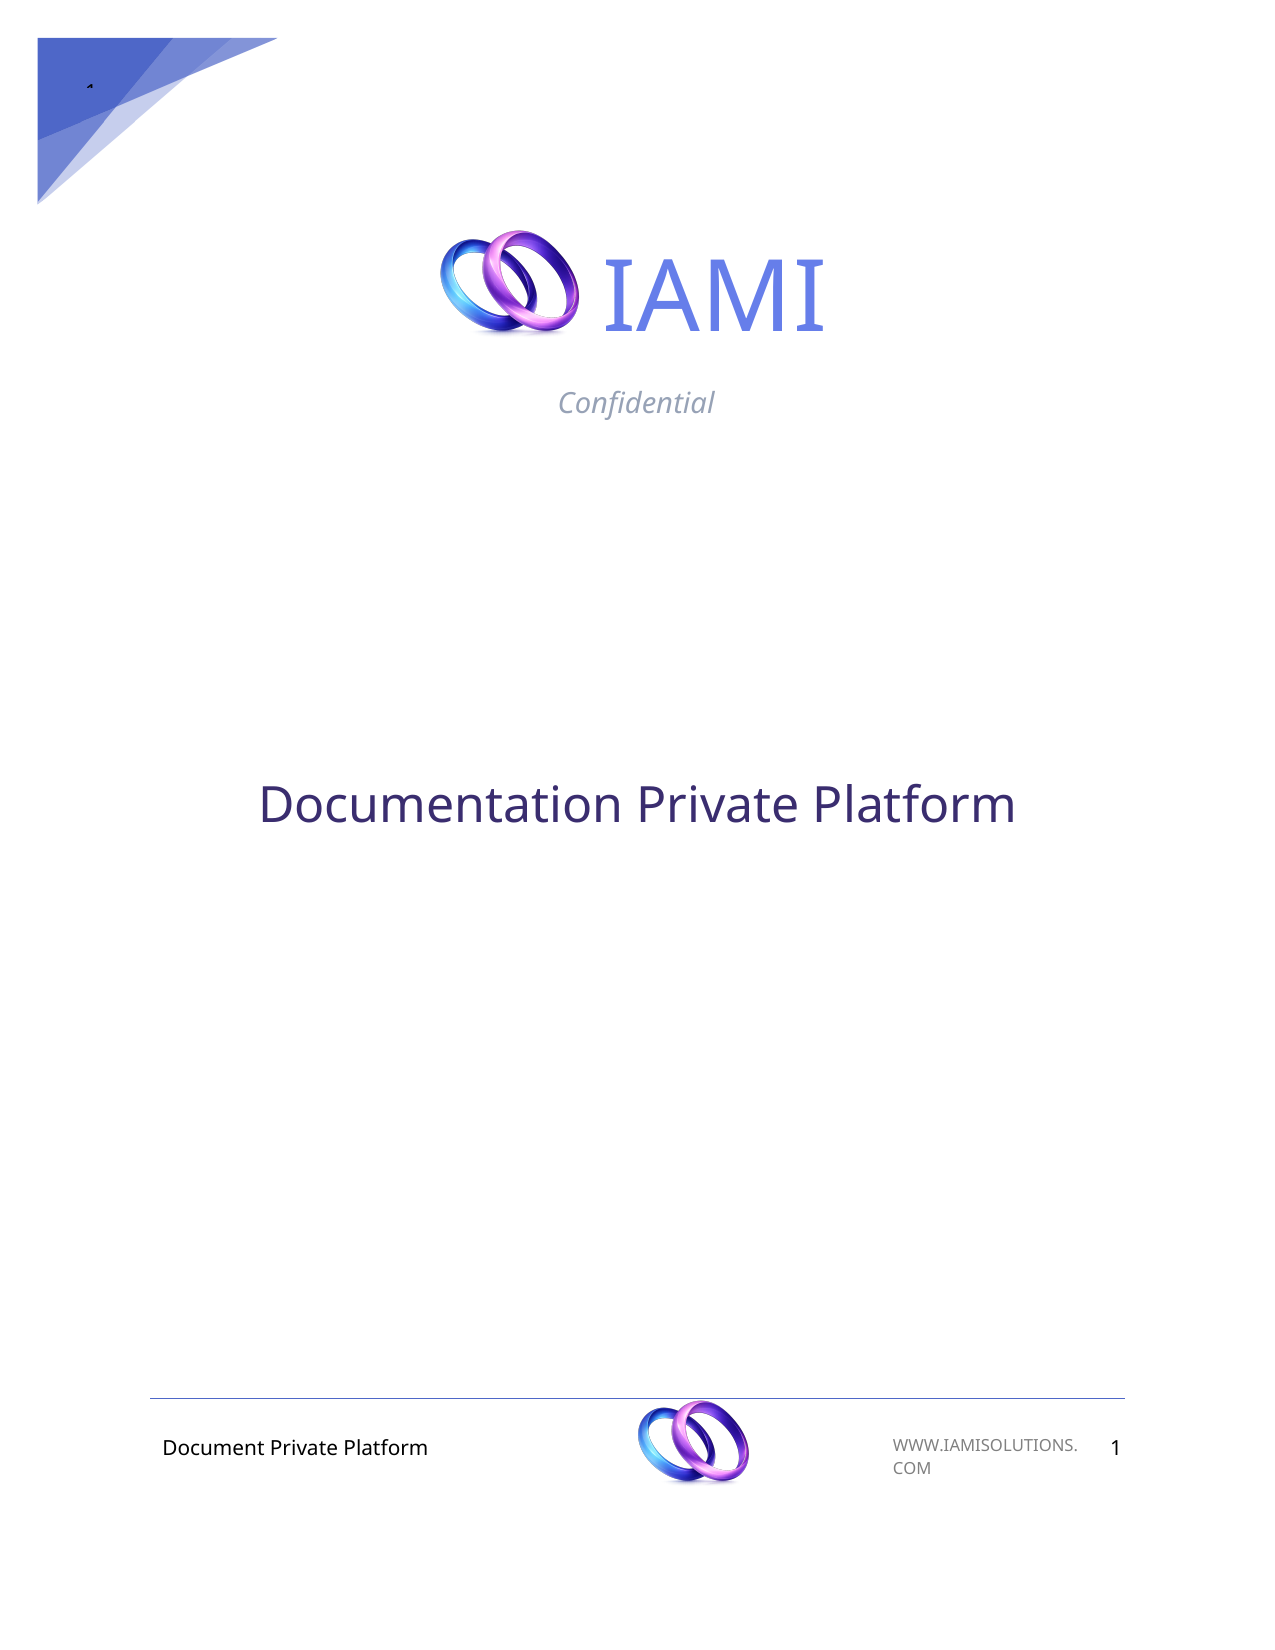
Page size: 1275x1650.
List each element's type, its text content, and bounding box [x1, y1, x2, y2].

text Confidential [150, 382, 1125, 422]
title IAMI [150, 225, 1125, 361]
text Documentation Private Platform [150, 769, 1125, 837]
picture [620, 1399, 764, 1493]
picture [434, 226, 583, 339]
picture [37, 37, 279, 206]
